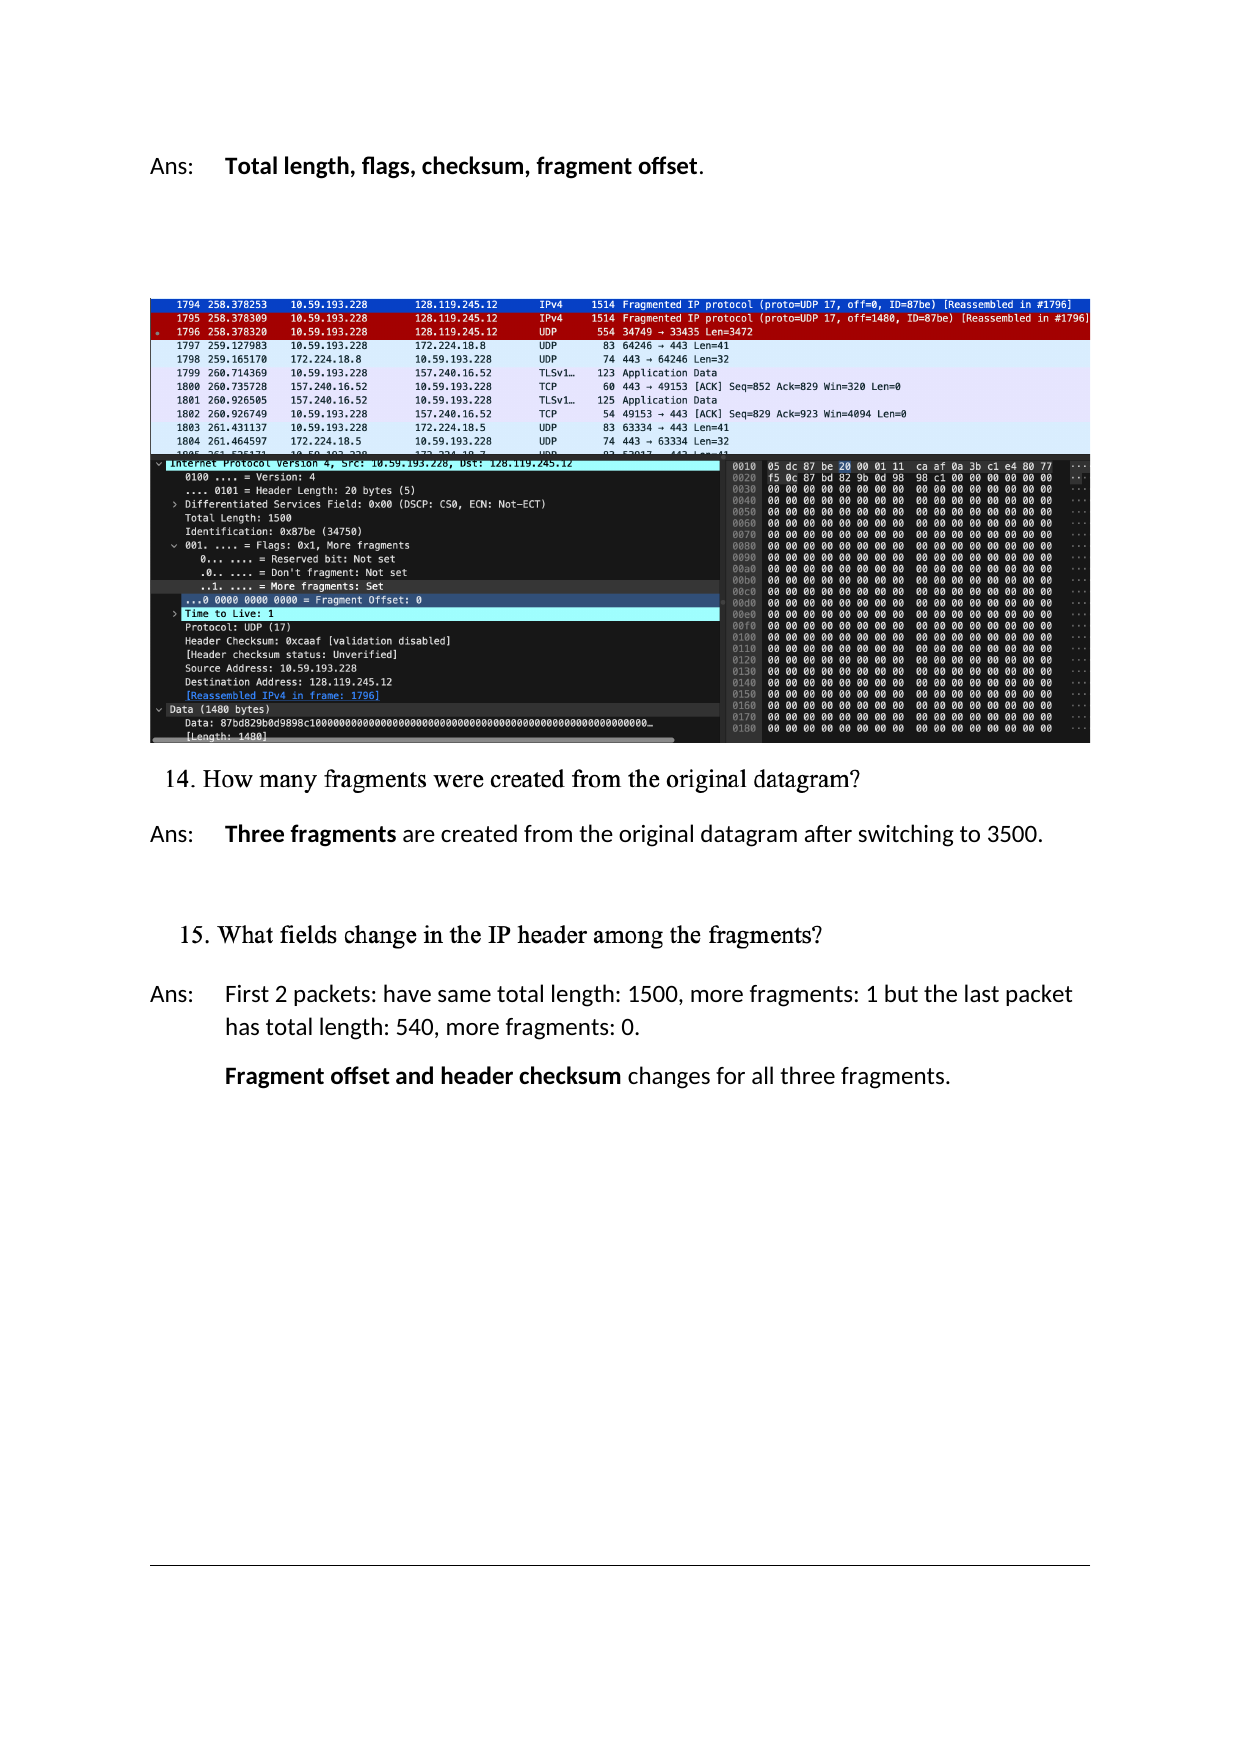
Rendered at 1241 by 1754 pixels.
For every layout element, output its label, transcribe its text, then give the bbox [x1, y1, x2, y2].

picture [150, 917, 1091, 959]
text Ans: Total length, flags, checksum, fragment offset. [150, 150, 1090, 181]
picture [150, 761, 1091, 800]
text Ans: First 2 packets: have same total length: 1500, more fragments: 1 but the last packet has total length: 540, more fragments: 0. [150, 978, 1090, 1041]
picture [150, 298, 1091, 743]
text Fragment offset and header checksum changes for all three fragments. [150, 1060, 1090, 1091]
text Ans: Three fragments are created from the original datagram after switching to 3500. [150, 818, 1090, 849]
